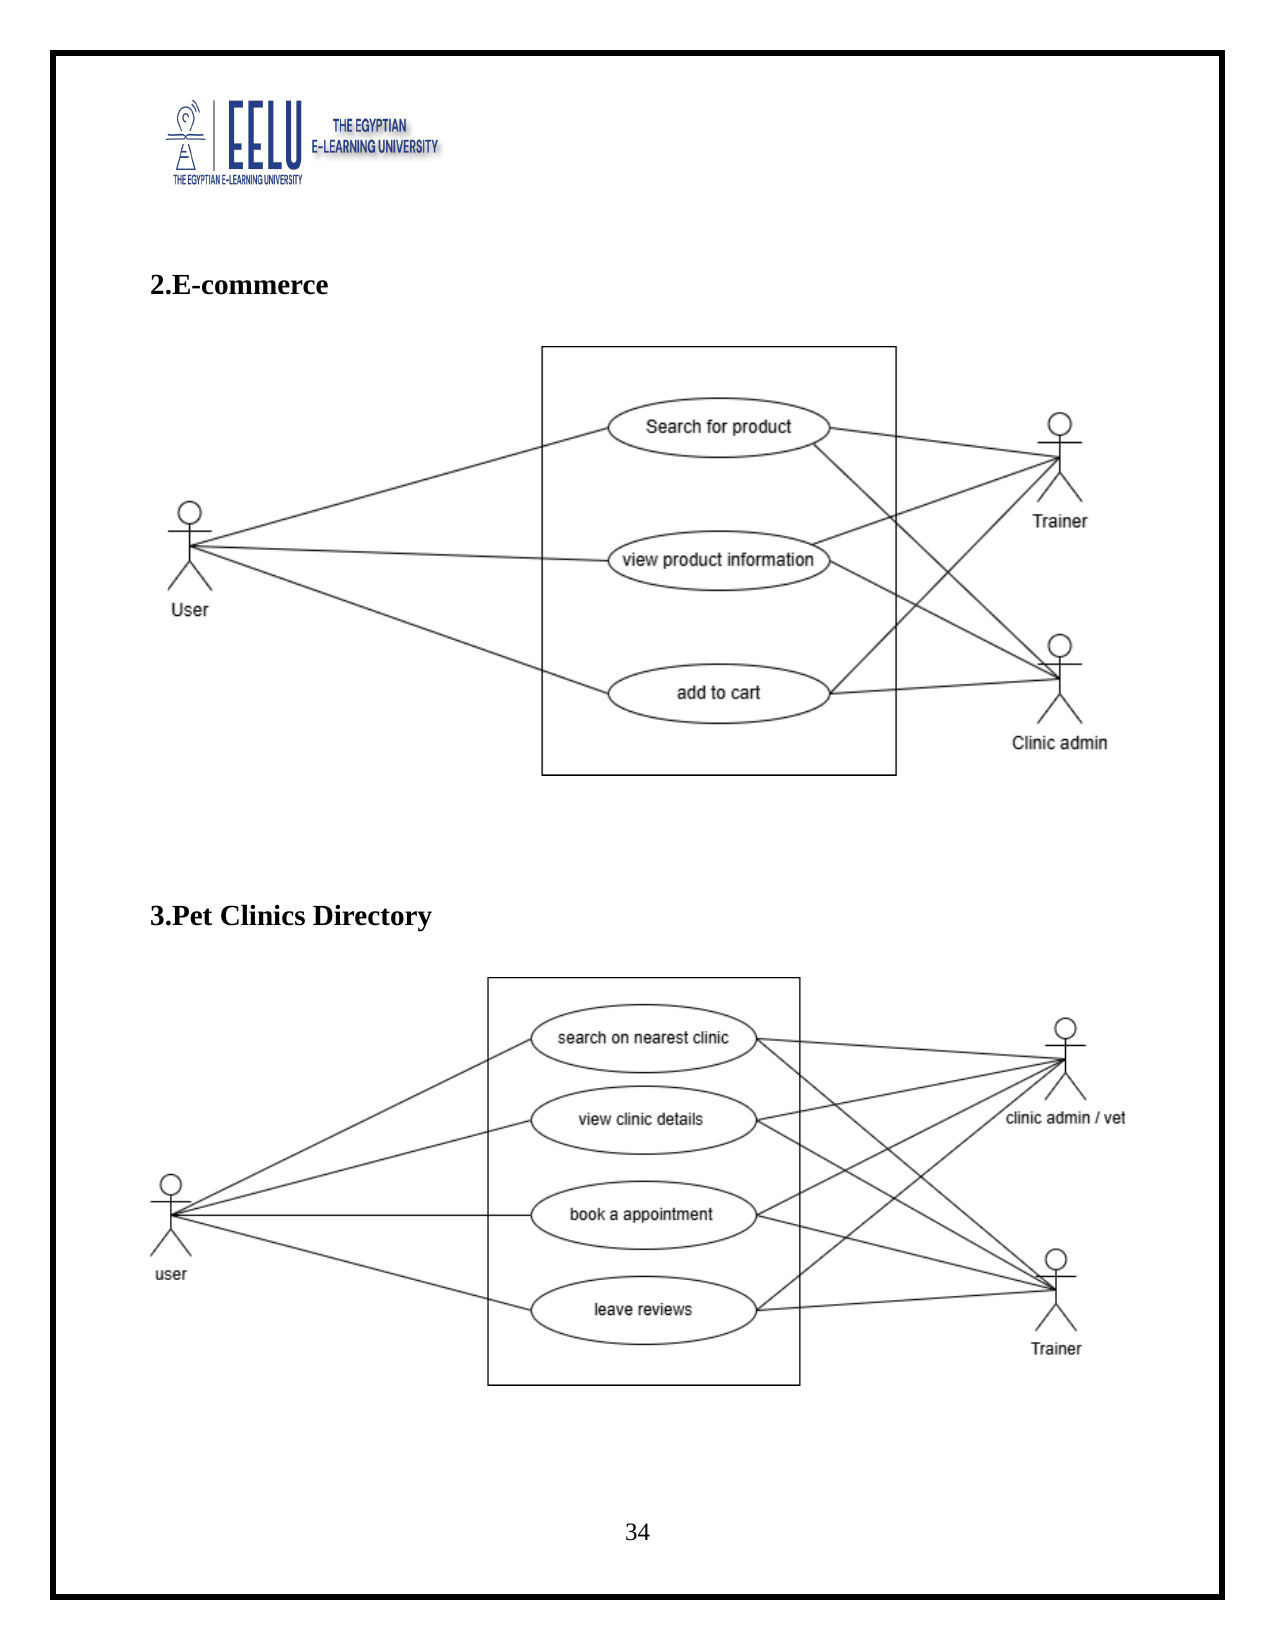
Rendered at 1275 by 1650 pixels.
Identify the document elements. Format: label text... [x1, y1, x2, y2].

picture [150, 977, 1125, 1386]
text 3.Pet Clinics Directory [150, 898, 1125, 932]
picture [150, 75, 444, 188]
picture [167, 346, 1108, 776]
text 2.E-commerce [150, 267, 1125, 301]
